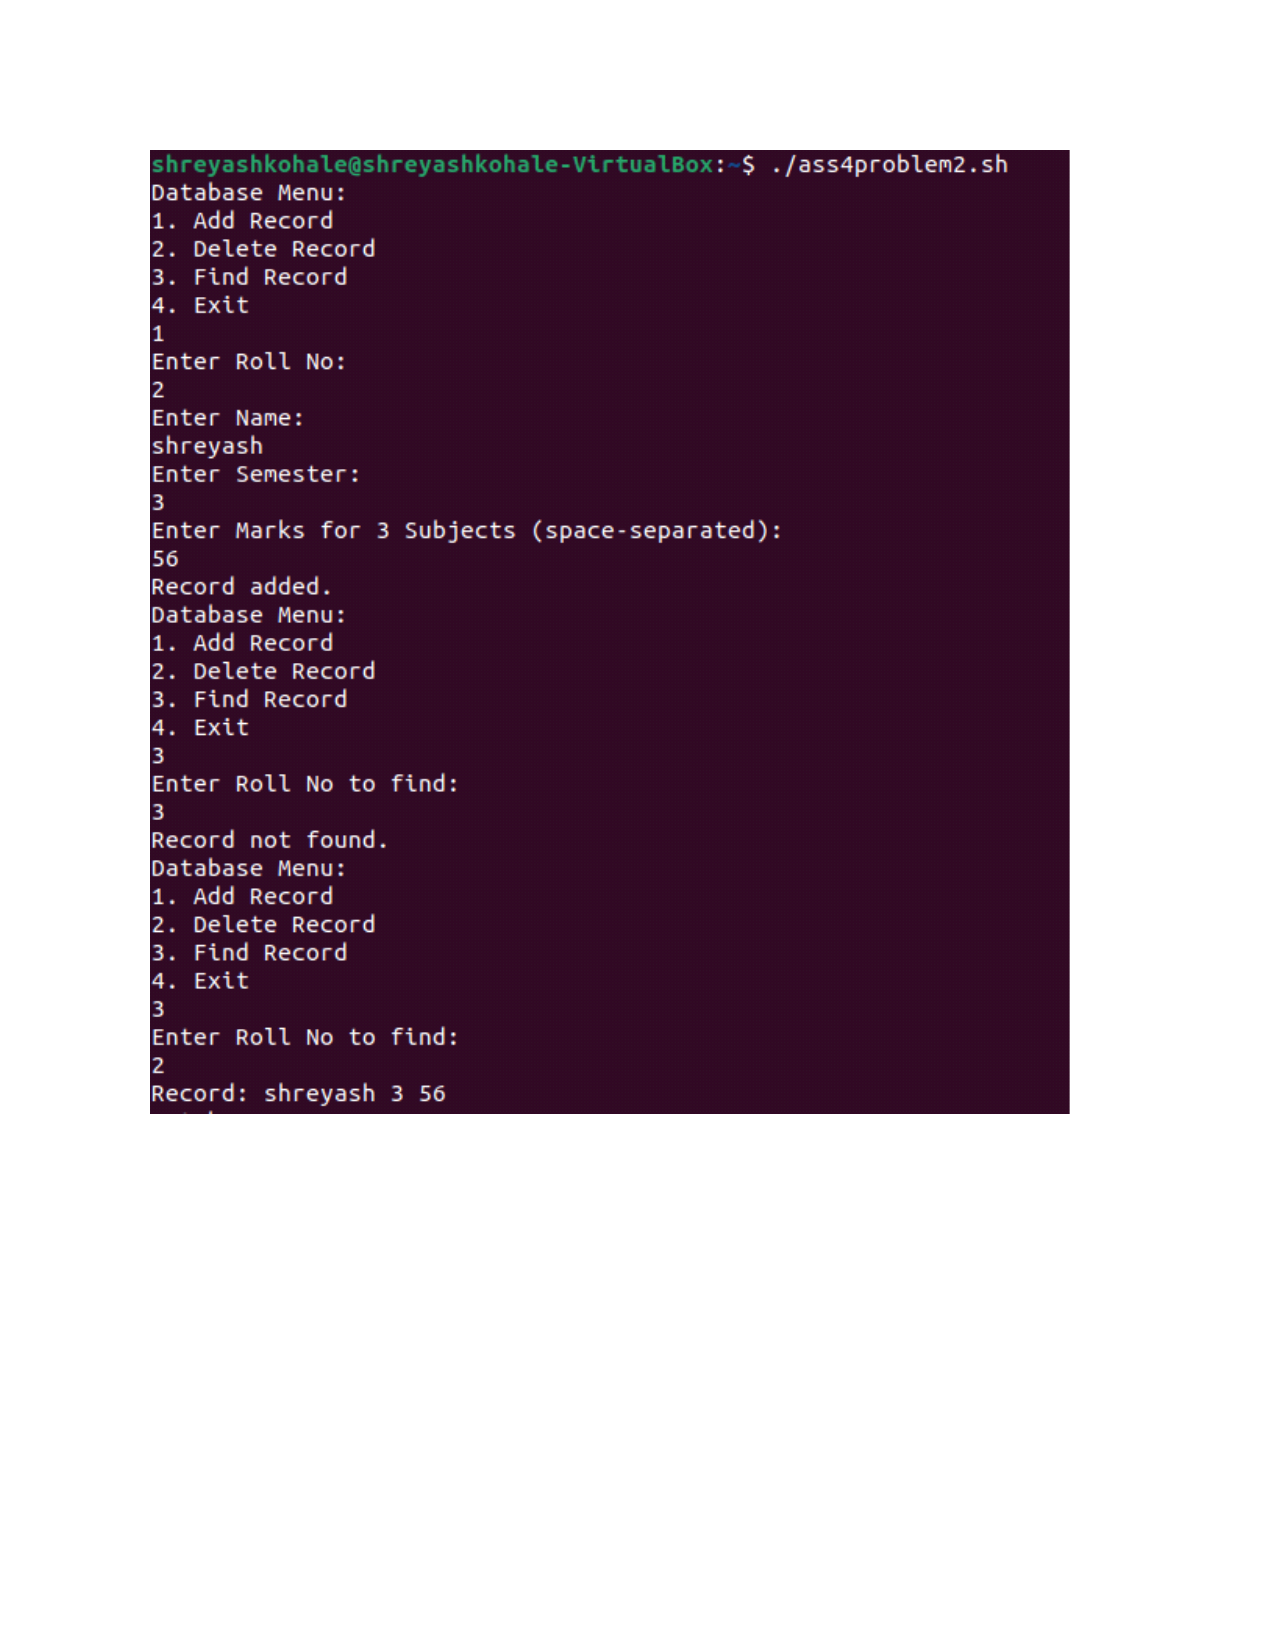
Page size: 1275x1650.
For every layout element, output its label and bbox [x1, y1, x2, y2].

picture [150, 150, 1070, 1114]
